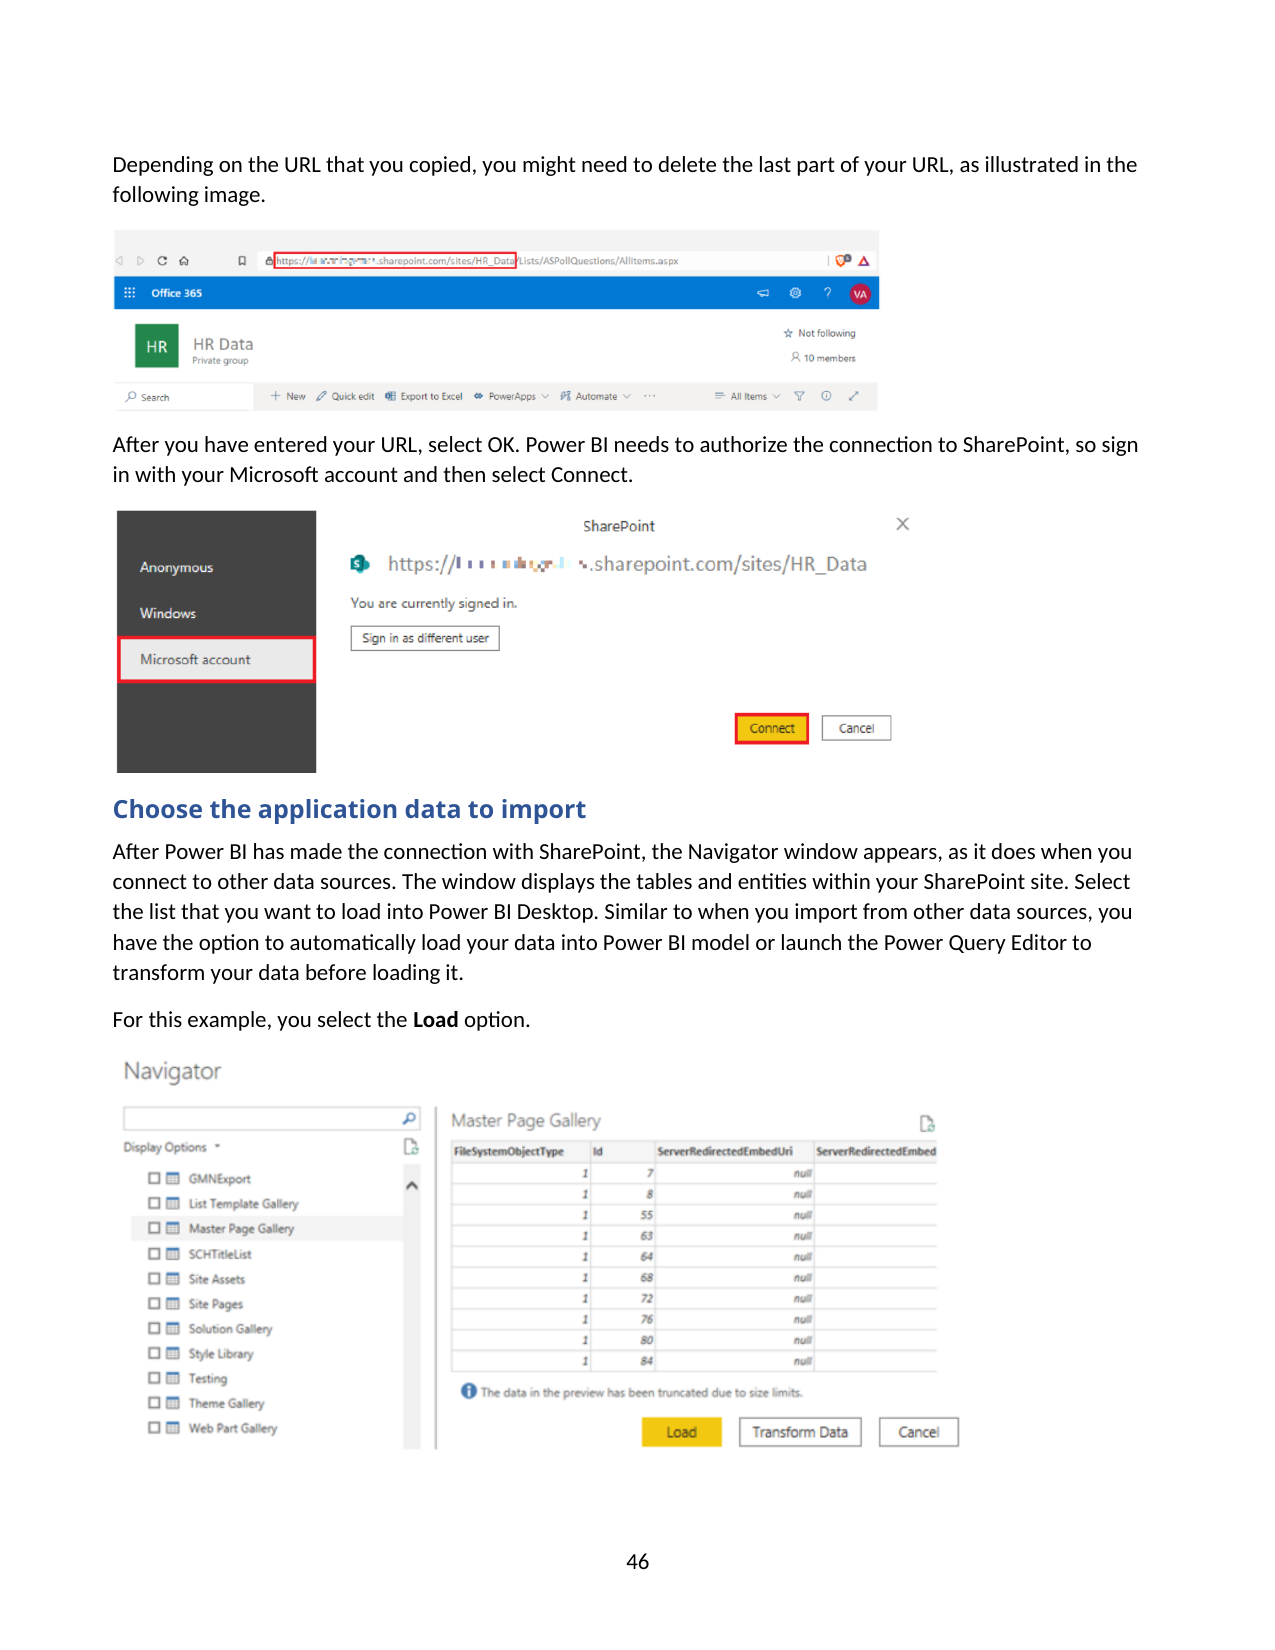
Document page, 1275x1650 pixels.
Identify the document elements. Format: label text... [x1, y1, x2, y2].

picture [112, 1051, 963, 1455]
picture [112, 227, 882, 411]
subtitle Choose the application data to import [112, 792, 1162, 826]
text After you have entered your URL, select OK. Power BI needs to authorize the connection to SharePoint, so sign in with your Microsoft account and then select Connect. [112, 430, 1162, 488]
text After Power BI has made the connection with SharePoint, the Navigator window appears, as it does when you connect to other data sources. The window displays the tables and entities within your SharePoint site. Select the list that you want to load into Power BI Desktop. Similar to when you import from other data sources, you have the option to automatically load your data into Power BI model or launch the Power Query Editor to transform your data before loading it. [112, 837, 1162, 986]
text For this example, you select the Load option. [112, 1005, 1162, 1033]
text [112, 150, 1162, 208]
picture [112, 507, 915, 773]
